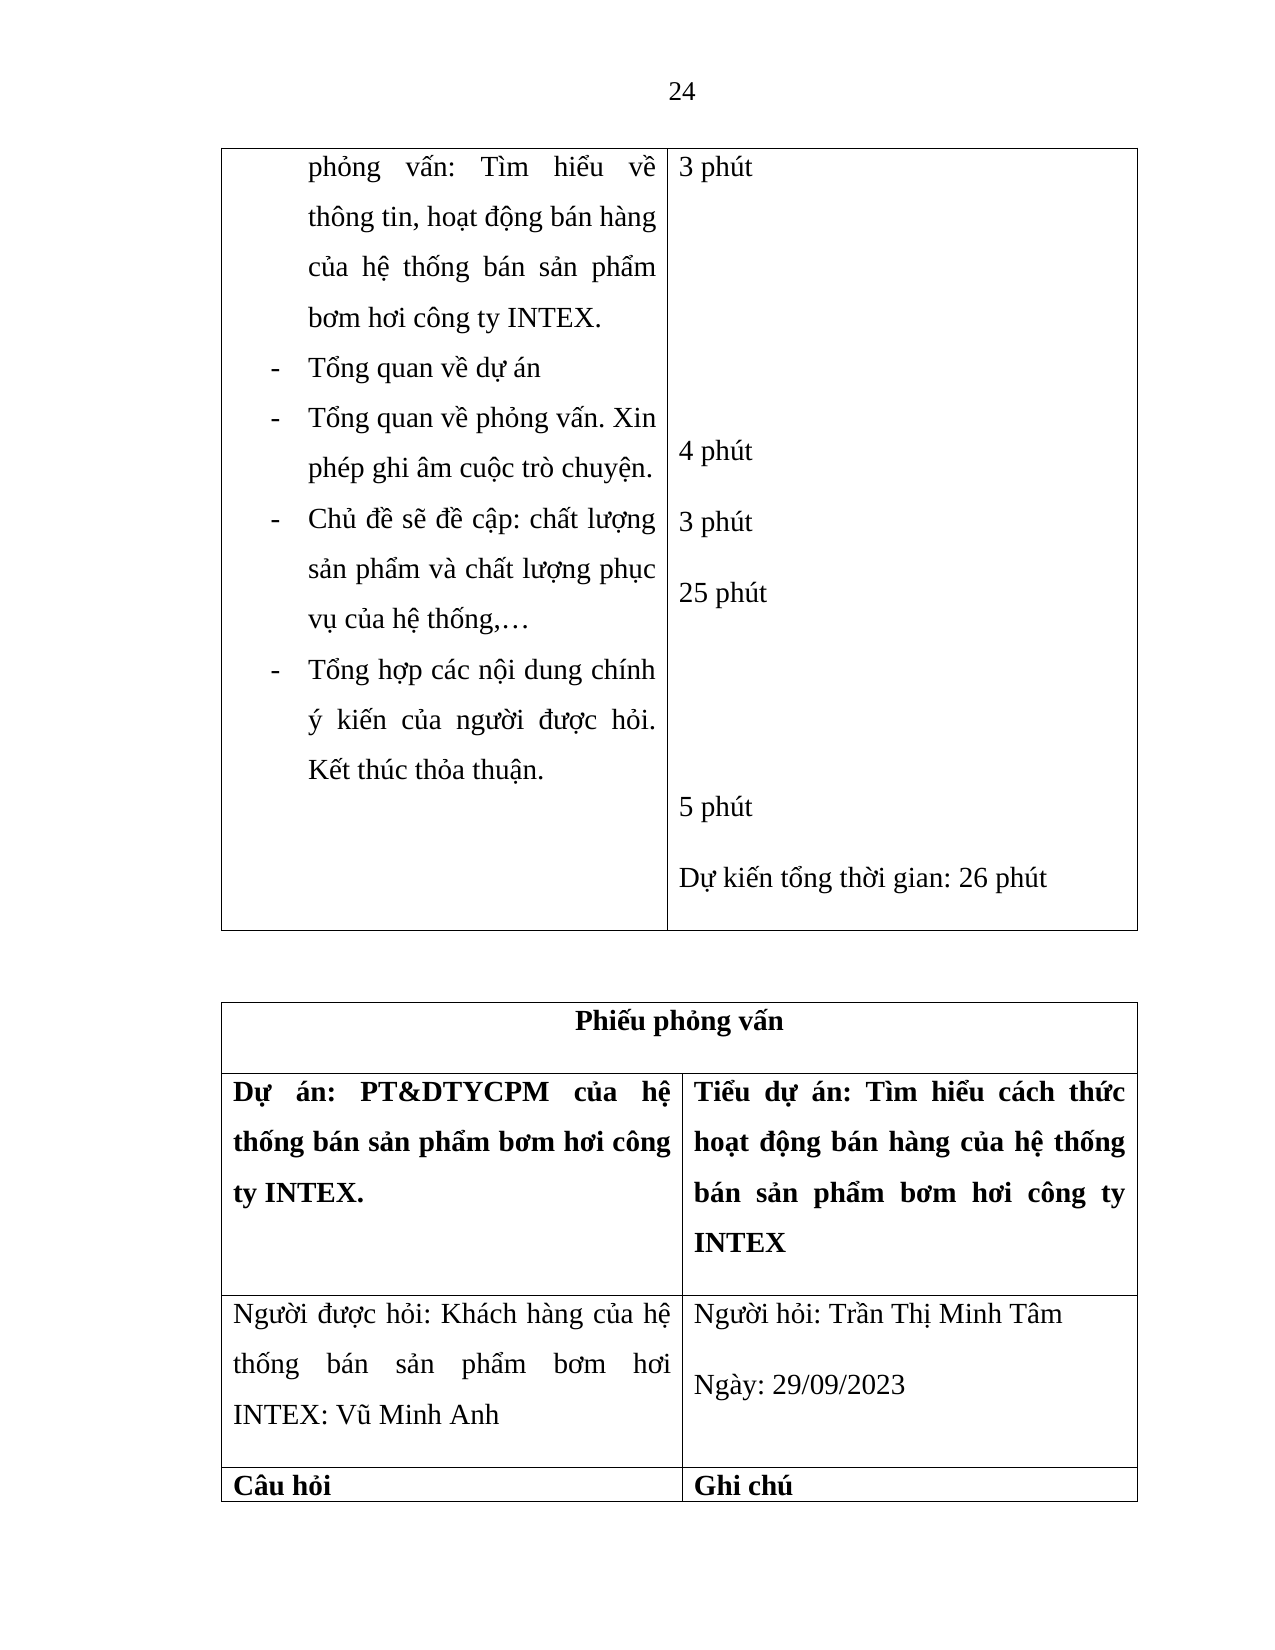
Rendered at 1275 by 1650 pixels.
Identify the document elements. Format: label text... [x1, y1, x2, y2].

table_cell Người được hỏi: Khách hàng của hệ thống bán sản phẩm bơm hơi INTEX: Vũ Minh Anh [222, 1296, 682, 1467]
table_cell Ghi chú [683, 1468, 1137, 1501]
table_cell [668, 149, 1137, 930]
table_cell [222, 149, 667, 930]
table_cell Người hỏi: Trần Thị Minh Tâm Ngày: 29/09/2023 [683, 1296, 1137, 1467]
table_header Phiếu phỏng vấn [222, 1003, 1137, 1073]
table_cell Dự án: PT&DTYCPM của hệ thống bán sản phẩm bơm hơi công ty INTEX. [222, 1074, 682, 1295]
table_cell Tiểu dự án: Tìm hiểu cách thức hoạt động bán hàng của hệ thống bán sản phẩm bơm hơi công ty INTEX [683, 1074, 1137, 1295]
table_cell Câu hỏi [222, 1468, 682, 1501]
